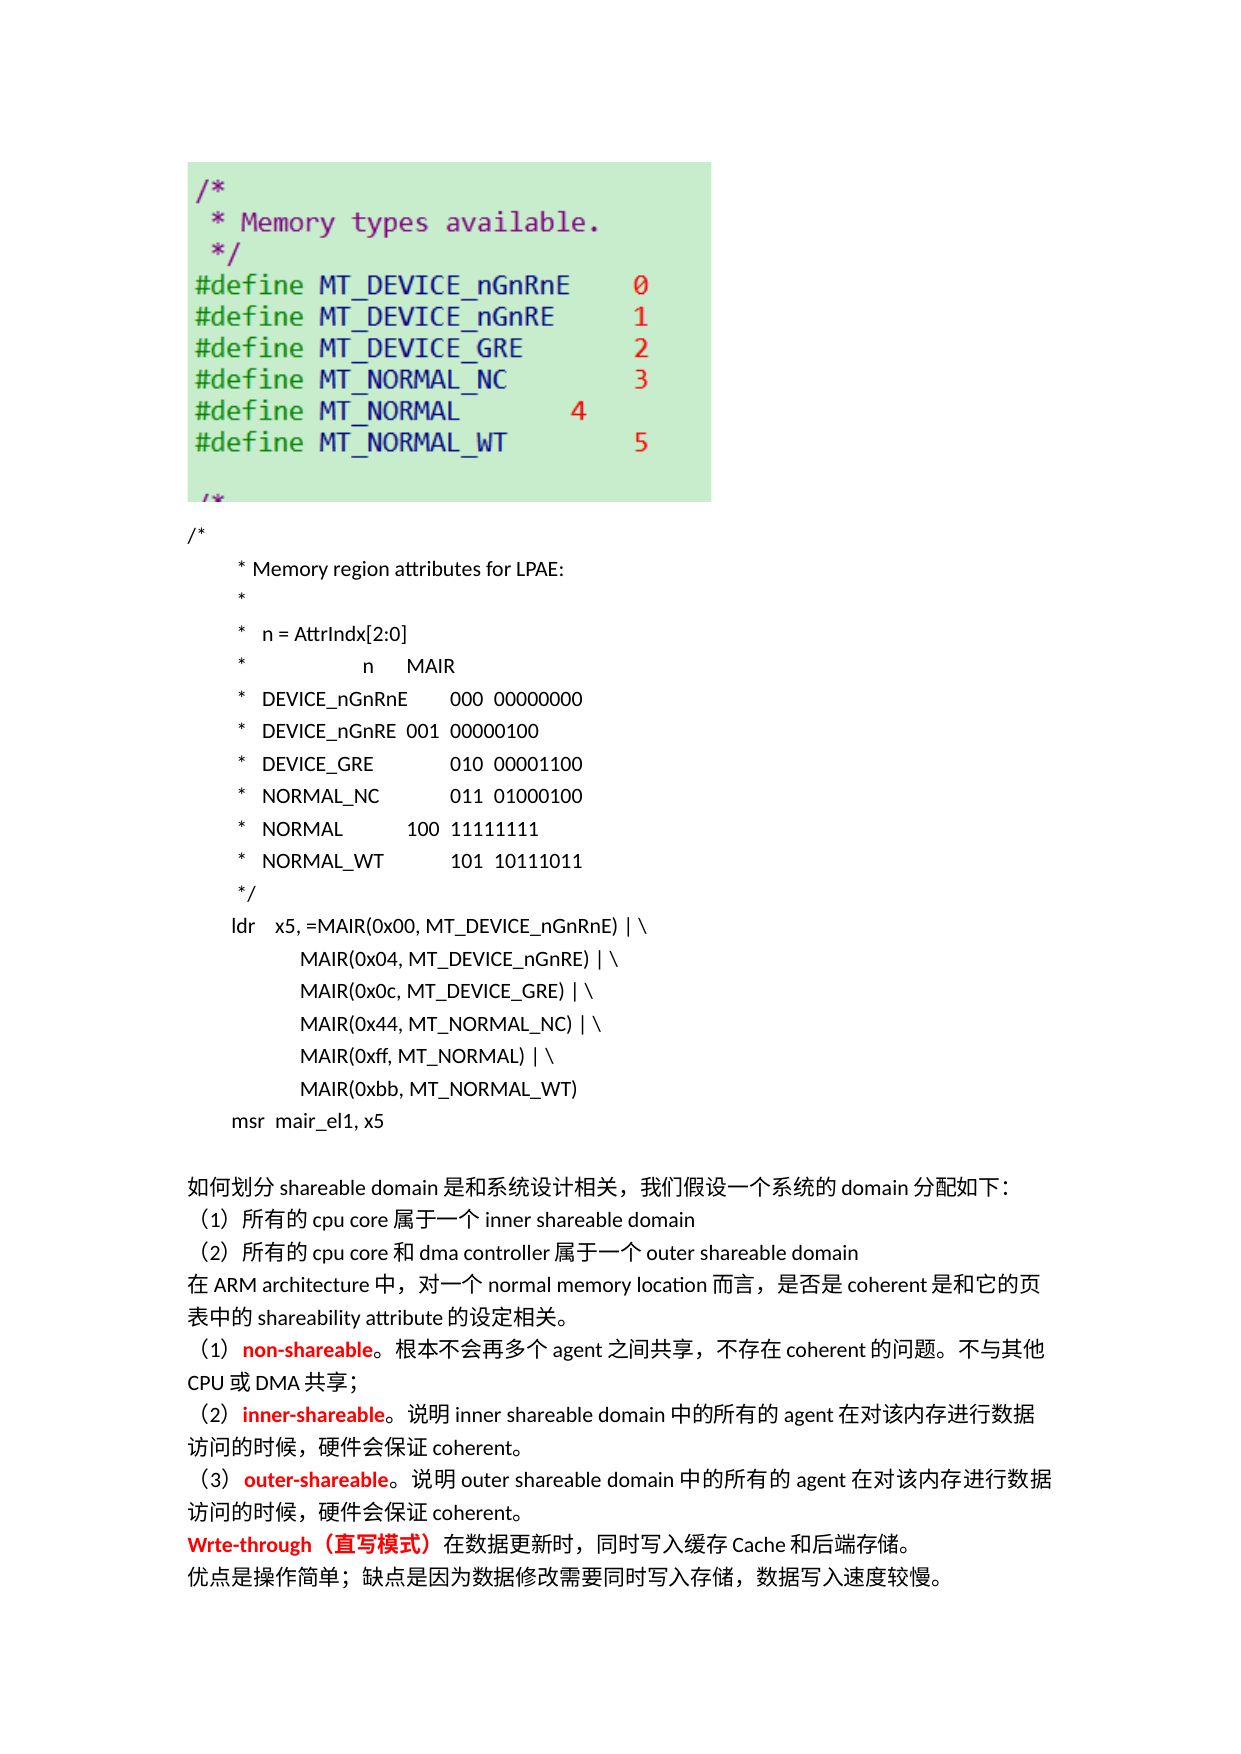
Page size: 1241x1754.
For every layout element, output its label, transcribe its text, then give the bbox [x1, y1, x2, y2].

text * n = AttrIndx[2:0] [187, 617, 1053, 649]
text * DEVICE_GRE 010 00001100 [187, 747, 1053, 779]
text * NORMAL_NC 011 01000100 [187, 779, 1053, 812]
text * n MAIR [187, 649, 1053, 682]
text * NORMAL_WT 101 10111011 [187, 844, 1053, 877]
text * DEVICE_nGnRnE 000 00000000 [187, 682, 1053, 714]
text （2）所有的cpu core和dma controller属于一个outer shareable domain [187, 1234, 1053, 1267]
text （2）inner-shareable。说明inner shareable domain中的所有的agent在对该内存进行数据访问的时候，硬件会保证coherent。 [187, 1397, 1053, 1462]
text MAIR(0x0c, MT_DEVICE_GRE) | \ [187, 974, 1053, 1007]
text （1）non-shareable。根本不会再多个agent之间共享，不存在coherent的问题。不与其他CPU或DMA共享； [187, 1332, 1053, 1397]
picture [187, 162, 712, 502]
text * Memory region attributes for LPAE: [187, 552, 1053, 584]
text 在ARM architecture中，对一个normal memory location而言，是否是coherent是和它的页表中的shareability attribute的设定相关。 [187, 1267, 1053, 1332]
text MAIR(0x44, MT_NORMAL_NC) | \ [187, 1007, 1053, 1039]
text MAIR(0x04, MT_DEVICE_nGnRE) | \ [187, 942, 1053, 974]
text 如何划分shareable domain是和系统设计相关，我们假设一个系统的domain分配如下： [187, 1169, 1053, 1202]
text （3）outer-shareable。说明outer shareable domain中的所有的agent在对该内存进行数据访问的时候，硬件会保证coherent。 [187, 1462, 1053, 1527]
text 优点是操作简单；缺点是因为数据修改需要同时写入存储，数据写入速度较慢。 [187, 1559, 1053, 1592]
text MAIR(0xff, MT_NORMAL) | \ [187, 1039, 1053, 1072]
text （1）所有的cpu core属于一个inner shareable domain [187, 1202, 1053, 1234]
text /* [187, 519, 1053, 552]
text * [187, 584, 1053, 617]
text MAIR(0xbb, MT_NORMAL_WT) [187, 1072, 1053, 1104]
text * DEVICE_nGnRE 001 00000100 [187, 714, 1053, 747]
text */ [187, 877, 1053, 909]
text Wrte-through（直写模式）在数据更新时，同时写入缓存Cache和后端存储。 [187, 1527, 1053, 1559]
text msr mair_el1, x5 [187, 1104, 1053, 1137]
text * NORMAL 100 11111111 [187, 812, 1053, 844]
text ldr x5, =MAIR(0x00, MT_DEVICE_nGnRnE) | \ [187, 909, 1053, 942]
